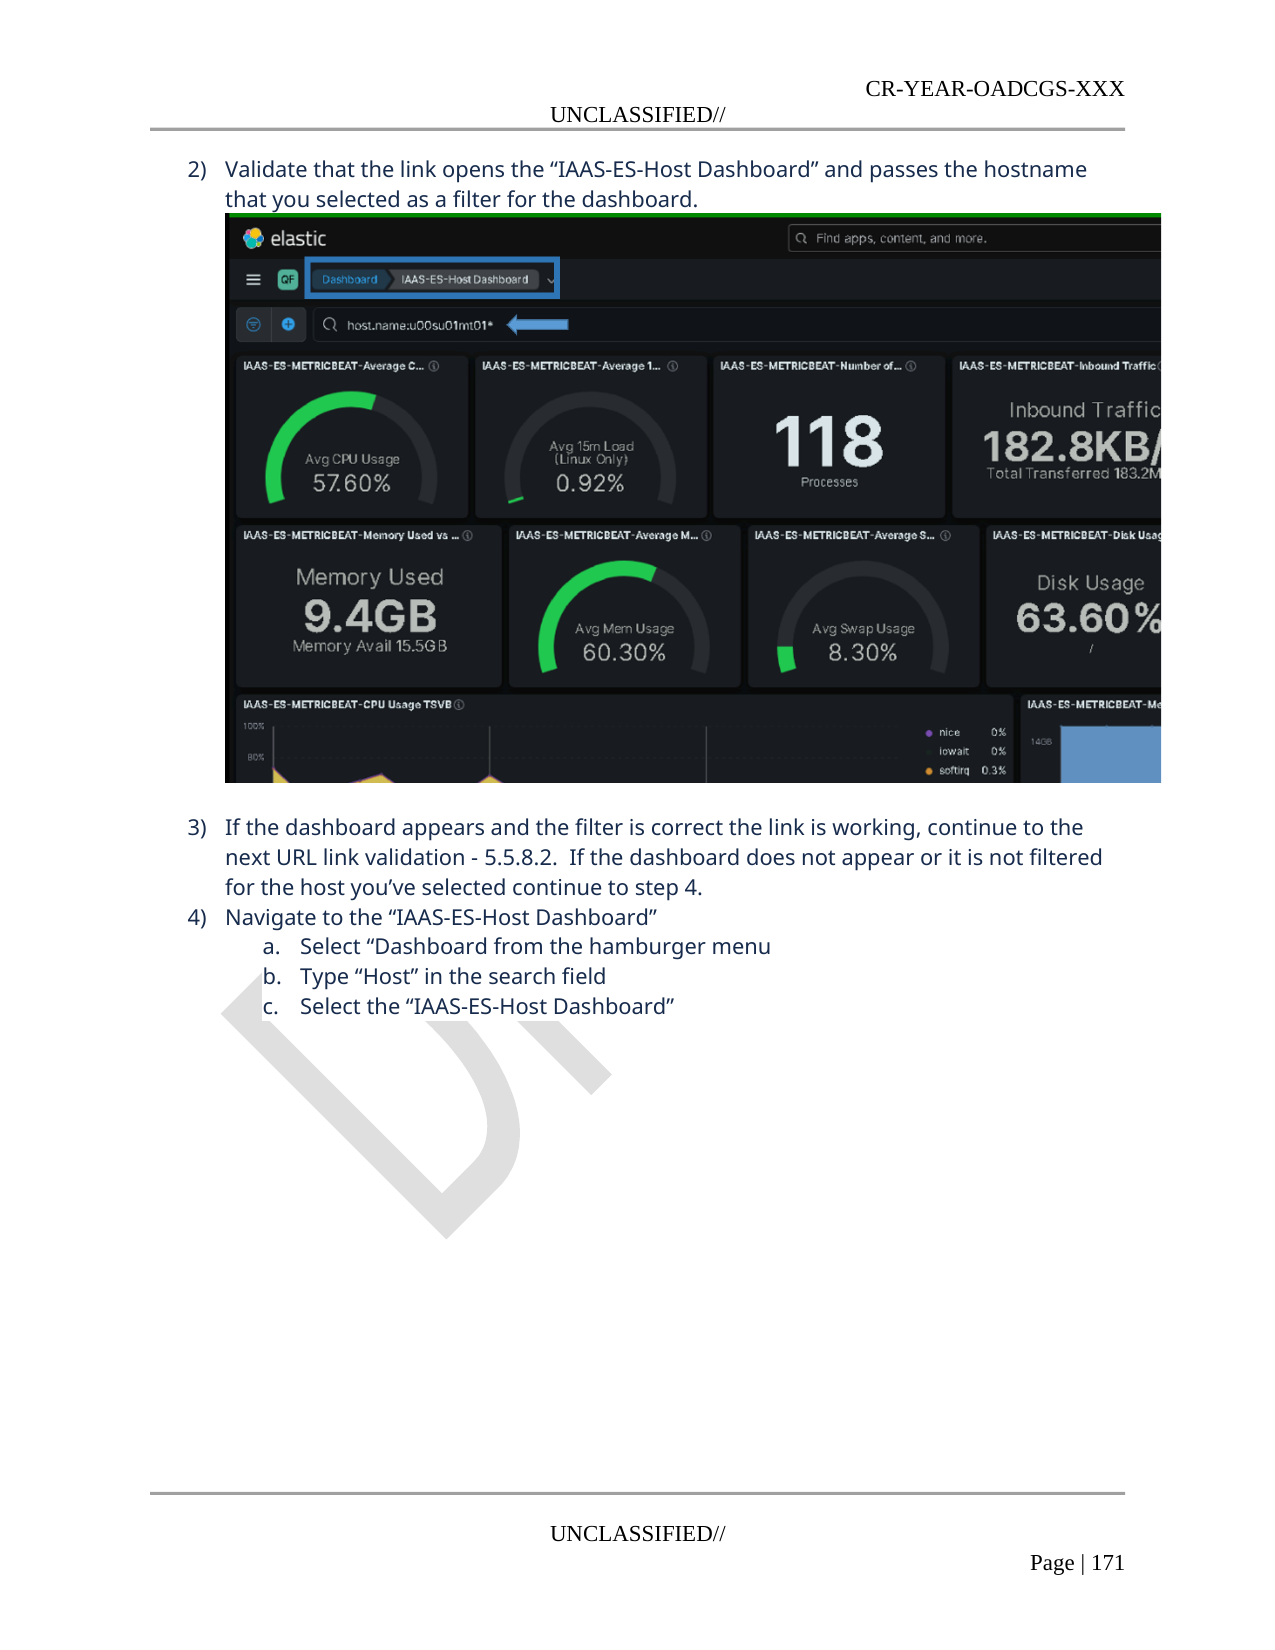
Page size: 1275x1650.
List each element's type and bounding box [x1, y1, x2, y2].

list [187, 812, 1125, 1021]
picture [225, 213, 1162, 783]
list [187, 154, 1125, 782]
